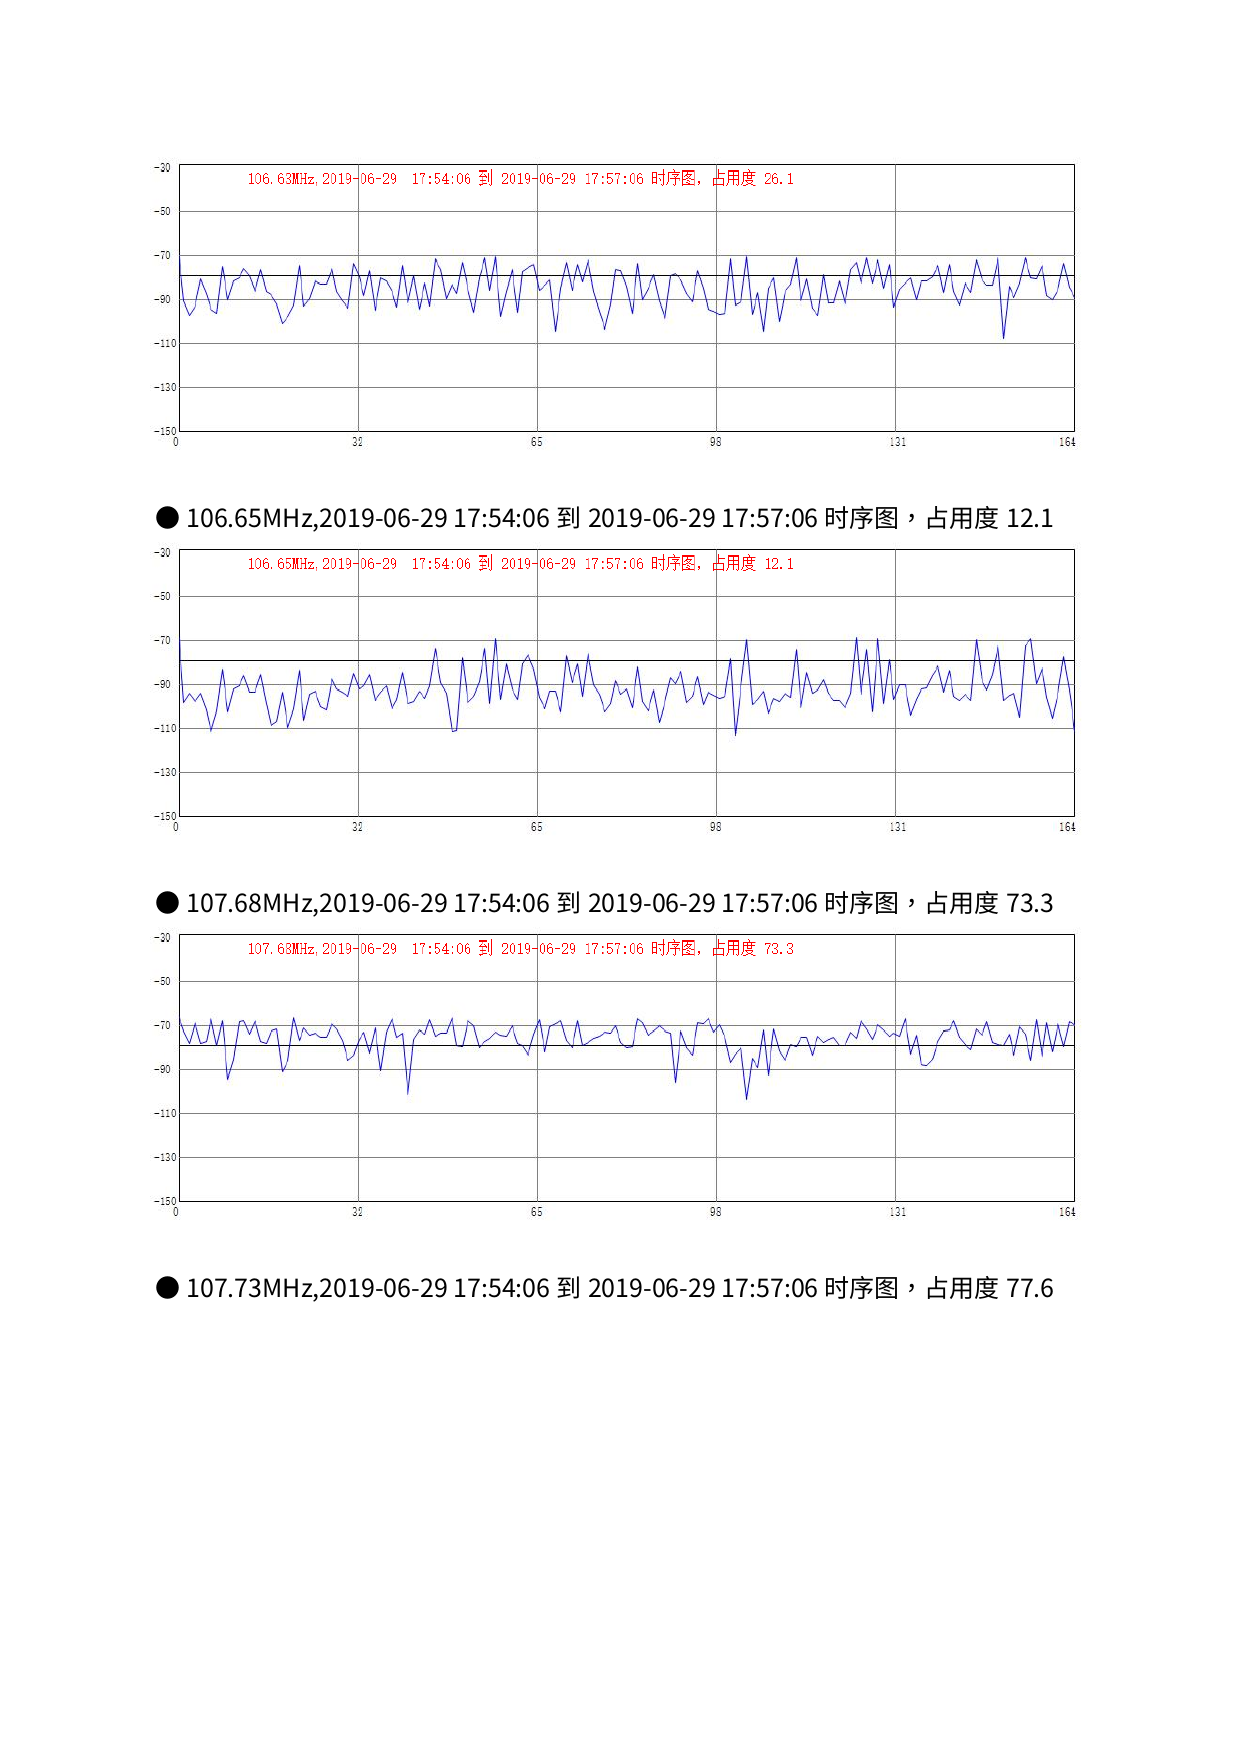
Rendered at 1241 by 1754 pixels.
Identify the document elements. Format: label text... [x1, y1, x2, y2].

picture [150, 150, 1088, 463]
picture [150, 535, 1088, 848]
text ● 107.73MHz,2019-06-29 17:54:06 到 2019-06-29 17:57:06 时序图，占用度 77.6 [150, 1232, 1090, 1305]
picture [150, 920, 1088, 1233]
text ● 107.68MHz,2019-06-29 17:54:06 到 2019-06-29 17:57:06 时序图，占用度 73.3 [150, 847, 1090, 920]
text ● 106.65MHz,2019-06-29 17:54:06 到 2019-06-29 17:57:06 时序图，占用度 12.1 [150, 462, 1090, 535]
